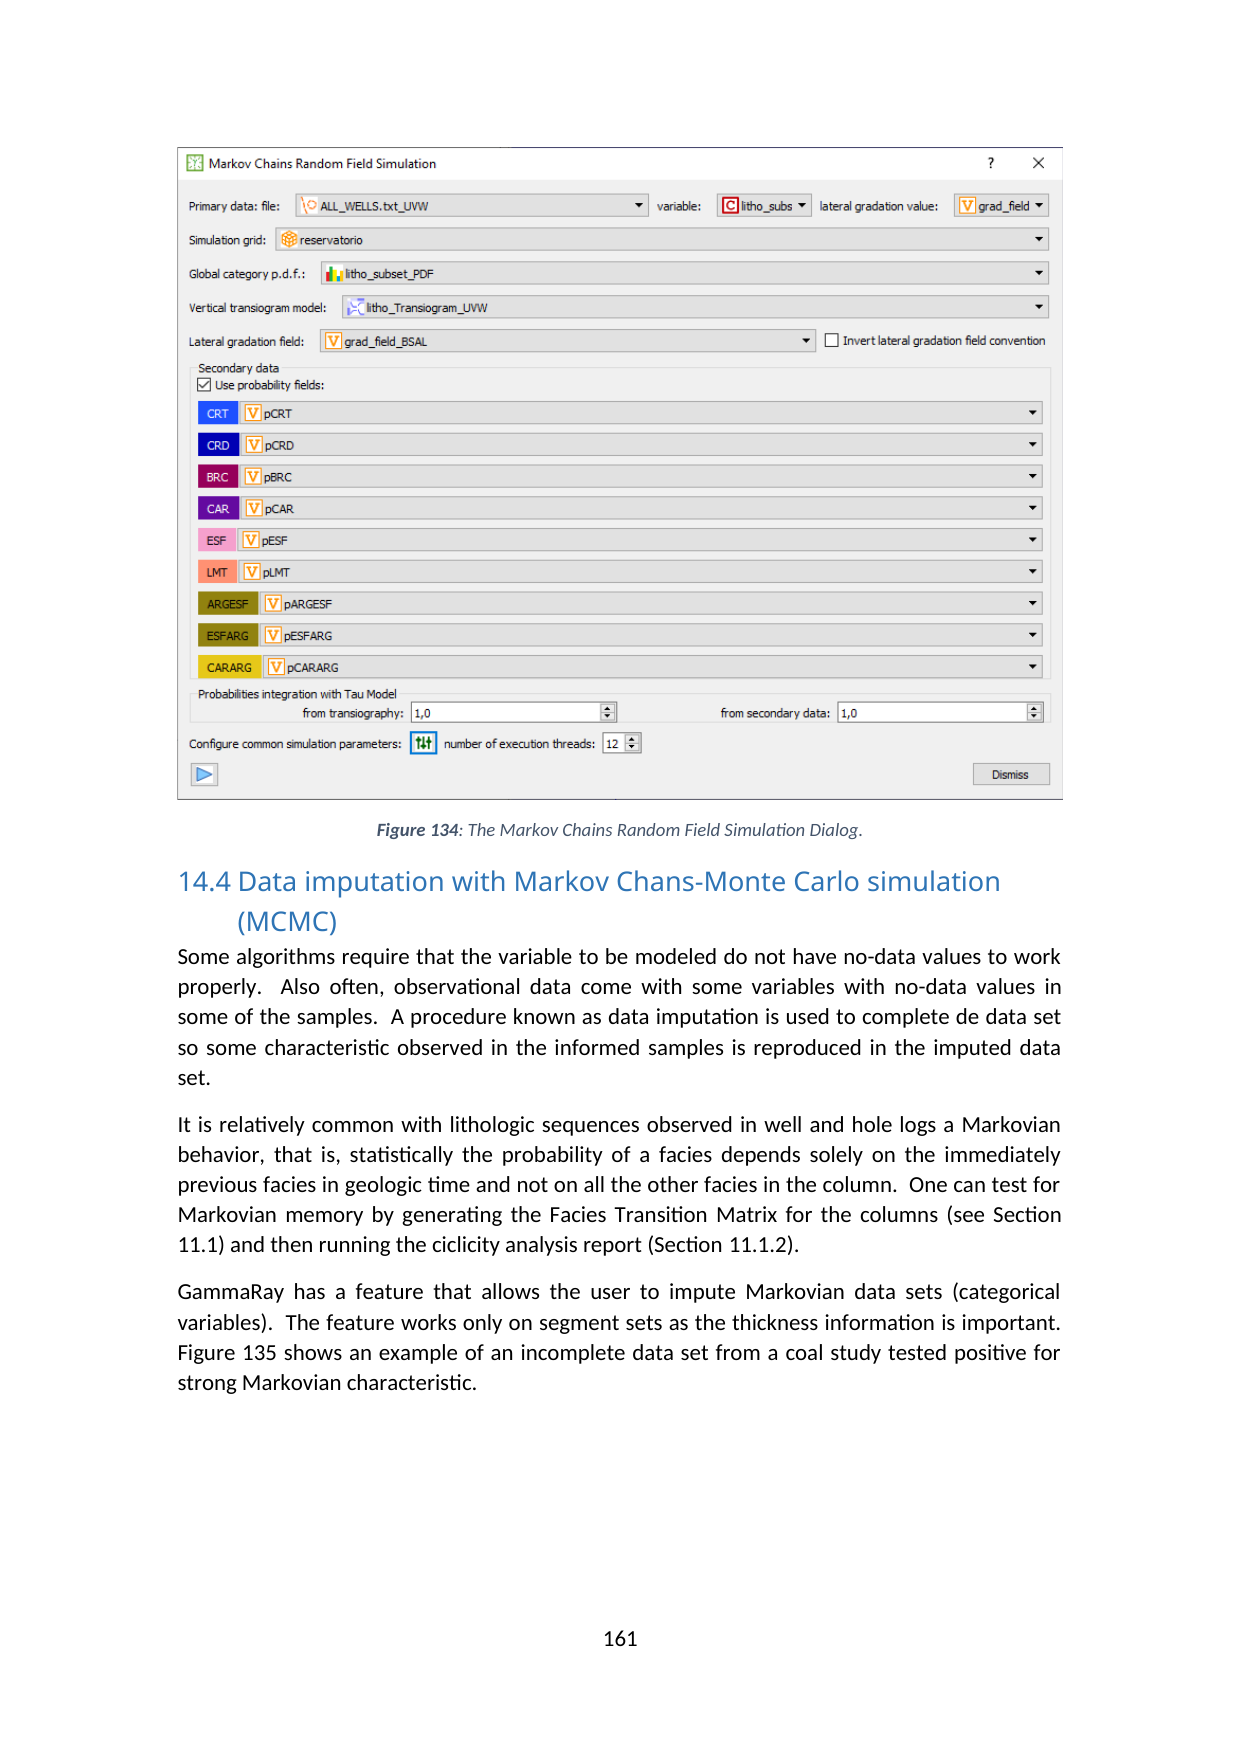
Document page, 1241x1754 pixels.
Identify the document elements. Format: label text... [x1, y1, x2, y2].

picture [177, 147, 1063, 800]
text It is relatively common with lithologic sequences observed in well and hole logs a Markovian behavior, that is, statistically the probability of a facies depends solely on the immediately previous facies in geologic time and not on all the other facies in the column. One can test for Markovian memory by generating the Facies Transition Matrix for the columns (see Section 11.1) and then running the ciclicity analysis report (Section 11.1.2). [177, 1110, 1063, 1258]
subtitle Data imputation with Markov Chans-Monte Carlo simulation (MCMC) [177, 862, 1063, 939]
text Some algorithms require that the variable to be modeled do not have no-data values to work properly. Also often, observational data come with some variables with no-data values in some of the samples. A procedure known as data imputation is used to complete de data set so some characteristic observed in the informed samples is reproduced in the imputed data set. [177, 942, 1063, 1091]
text Figure 134: The Markov Chains Random Field Simulation Dialog. [177, 819, 1063, 842]
text GammaRay has a feature that allows the user to impute Markovian data sets (categorical variables). The feature works only on segment sets as the thickness information is important. Figure 133 shows an example of an incomplete data set from a coal study tested positive for strong Markovian characteristic. [177, 1277, 1063, 1396]
